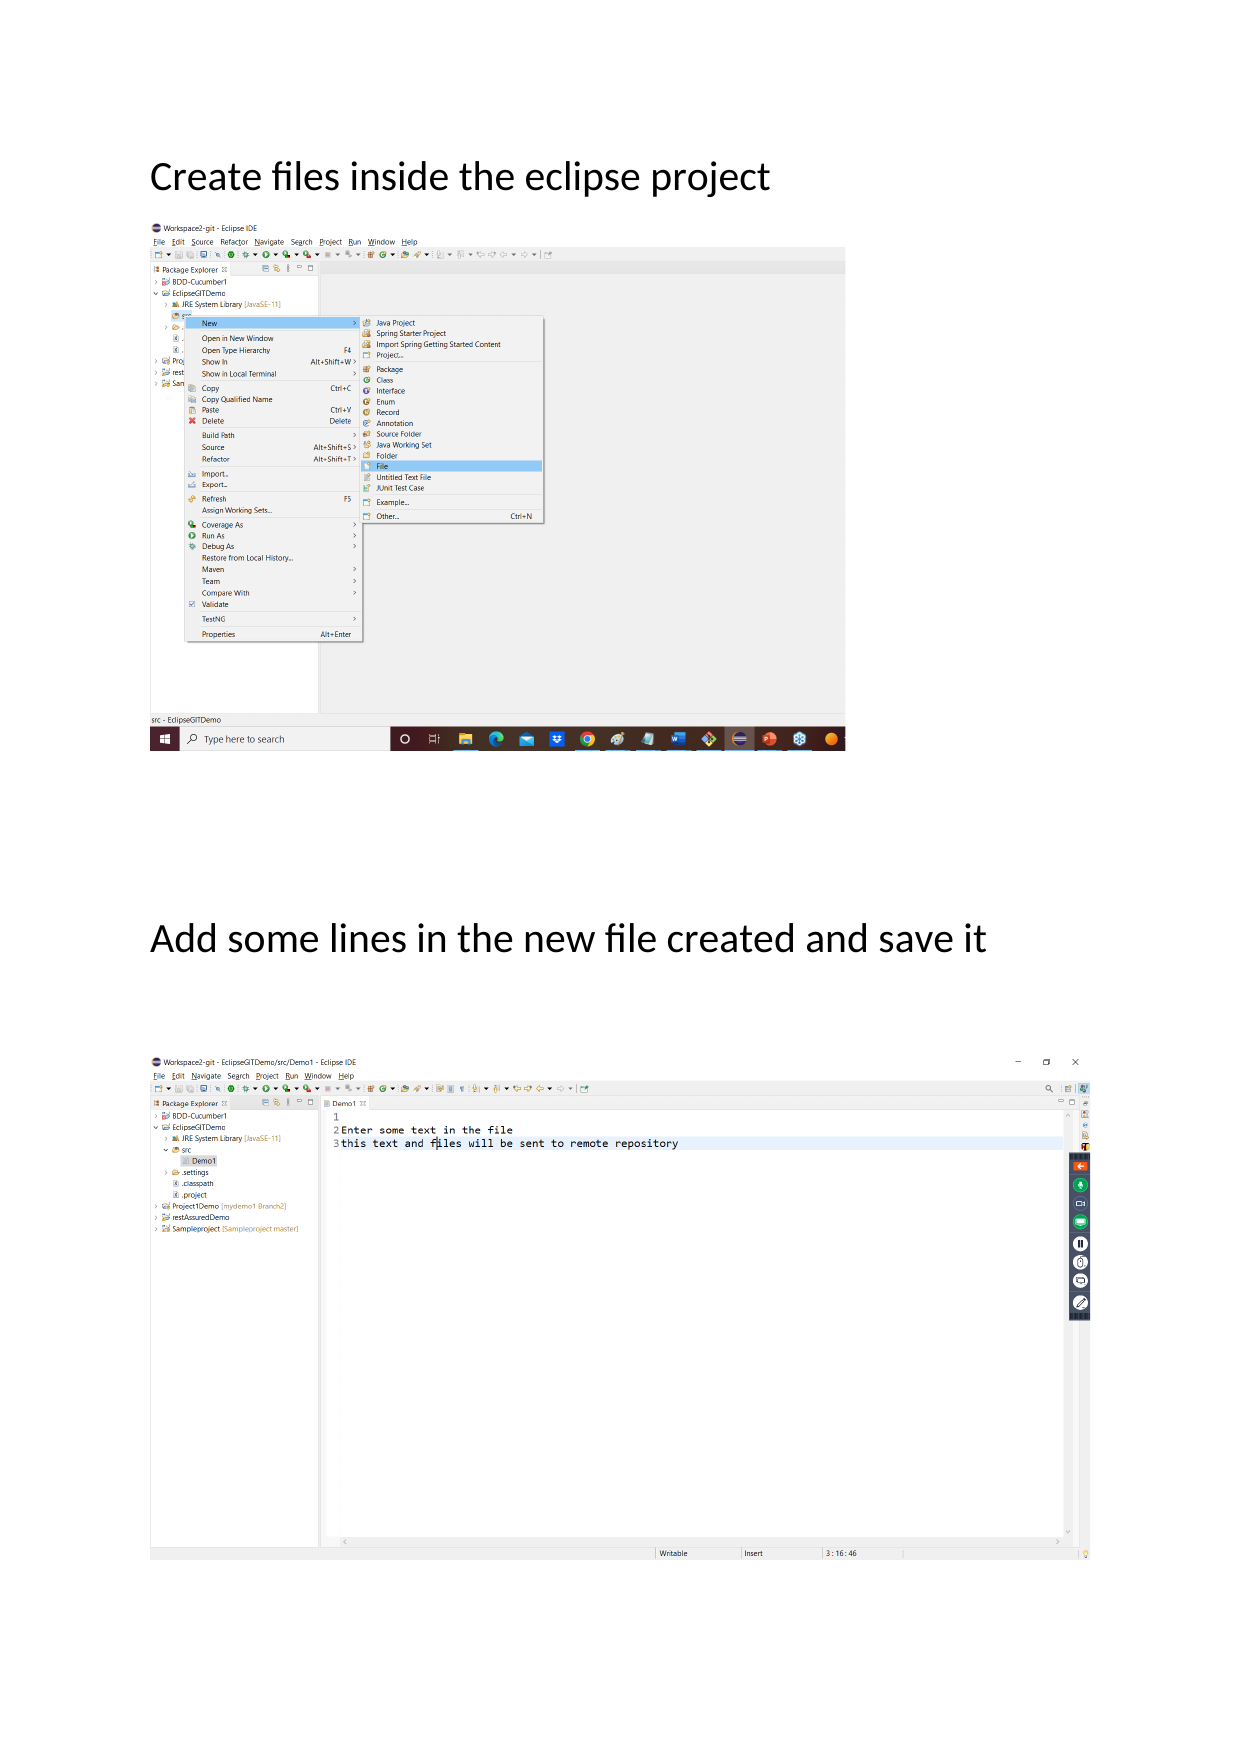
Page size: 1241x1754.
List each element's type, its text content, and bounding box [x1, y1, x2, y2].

picture [150, 221, 846, 751]
text Add some lines in the new file created and save it [150, 912, 1090, 963]
picture [150, 1055, 1091, 1560]
text Create files inside the eclipse project [150, 150, 1090, 201]
